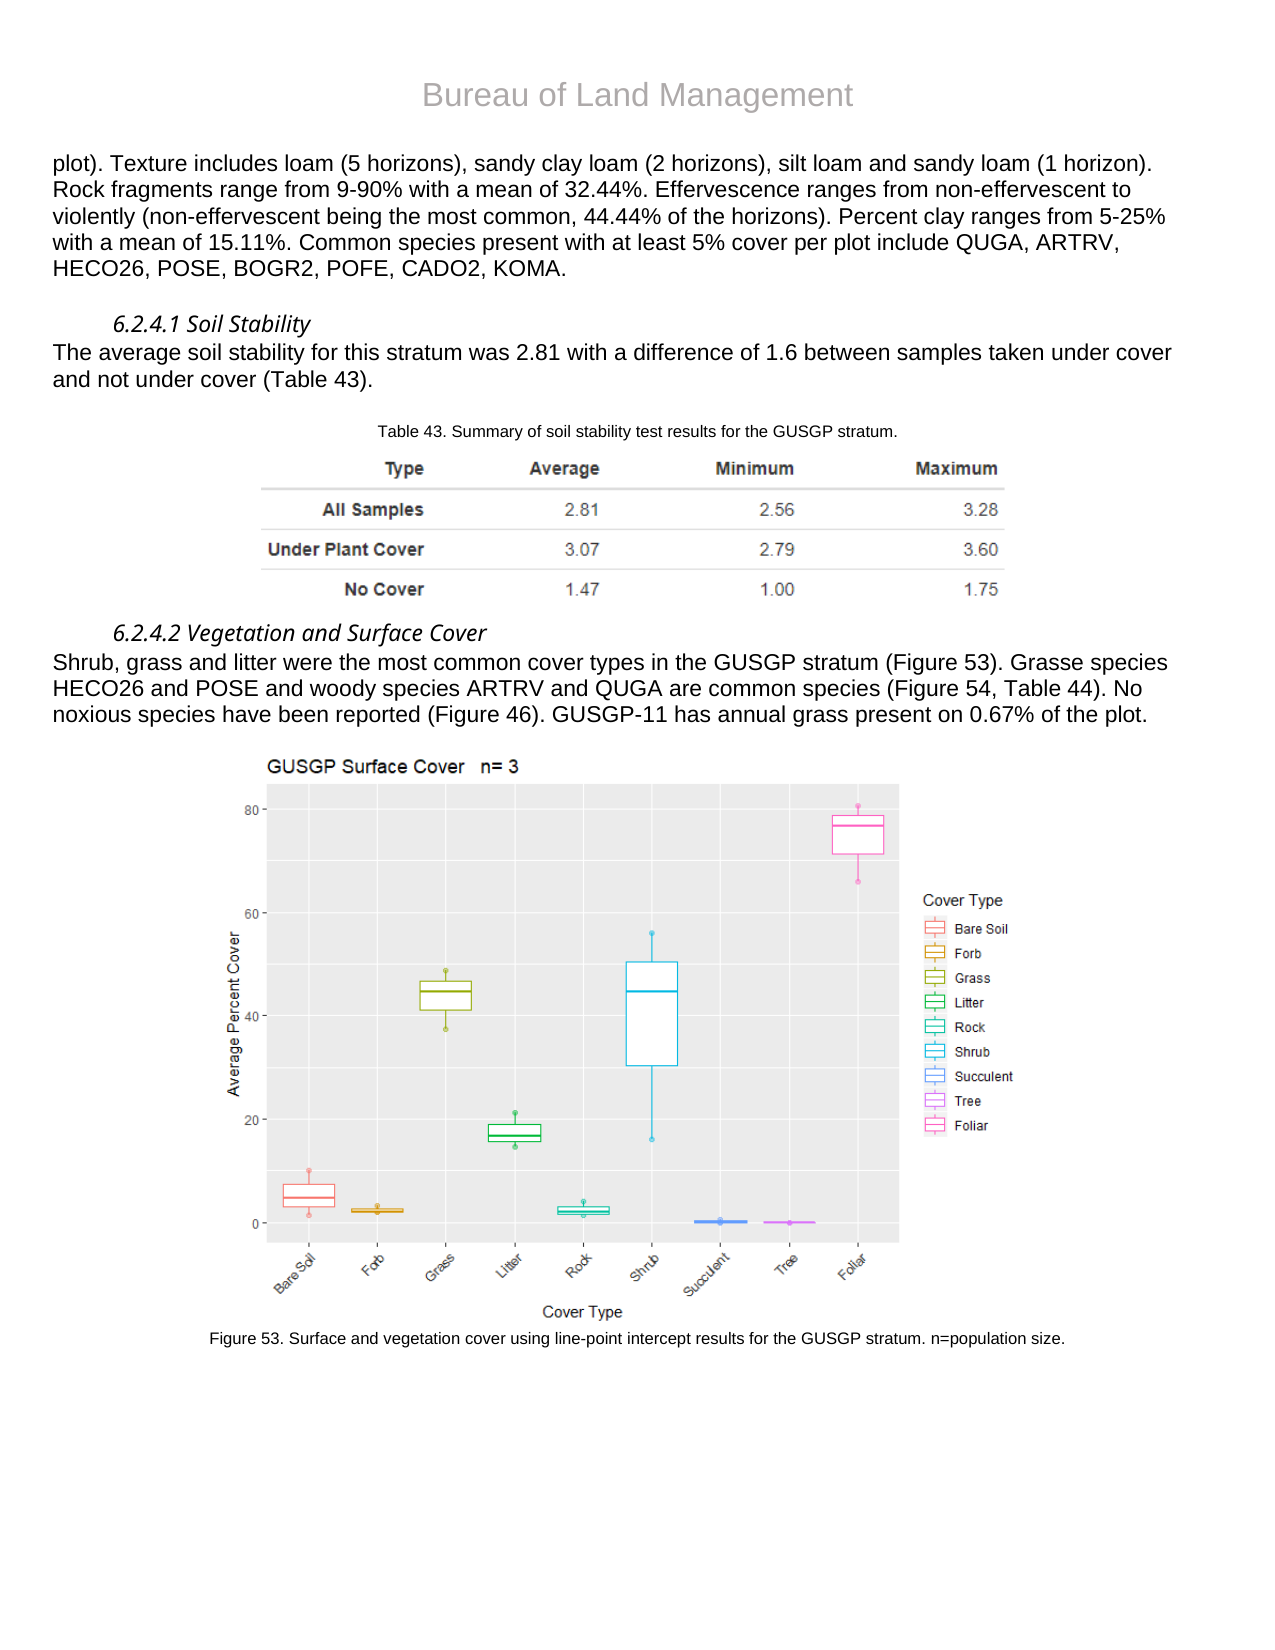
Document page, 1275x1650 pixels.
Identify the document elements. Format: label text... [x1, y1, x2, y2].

subtitle Table 43. Summary of soil stability test results for the GUSGP stratum. [112, 422, 1162, 441]
subtitle 6.2.4.2 Vegetation and Surface Cover [112, 617, 1162, 648]
picture [261, 444, 1014, 615]
picture [223, 753, 1021, 1325]
text Figure 53. Surface and vegetation cover using line-point intercept results for the GUSGP stratum. n=population size. [112, 1328, 1162, 1348]
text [52, 150, 1191, 282]
text The average soil stability for this stratum was 2.81 with a difference of 1.6 between samples taken under cover and not under cover (Table 43). [52, 339, 1191, 392]
text Shrub, grass and litter were the most common cover types in the GUSGP stratum (Figure 53). Grasse species HECO26 and POSE and woody species ARTRV and QUGA are common species (Figure 54, Table 44). No noxious species have been reported (Figure 46). GUSGP-11 has annual grass present on 0.67% of the plot. [52, 648, 1191, 727]
subtitle 6.2.4.1 Soil Stability [112, 308, 1162, 339]
